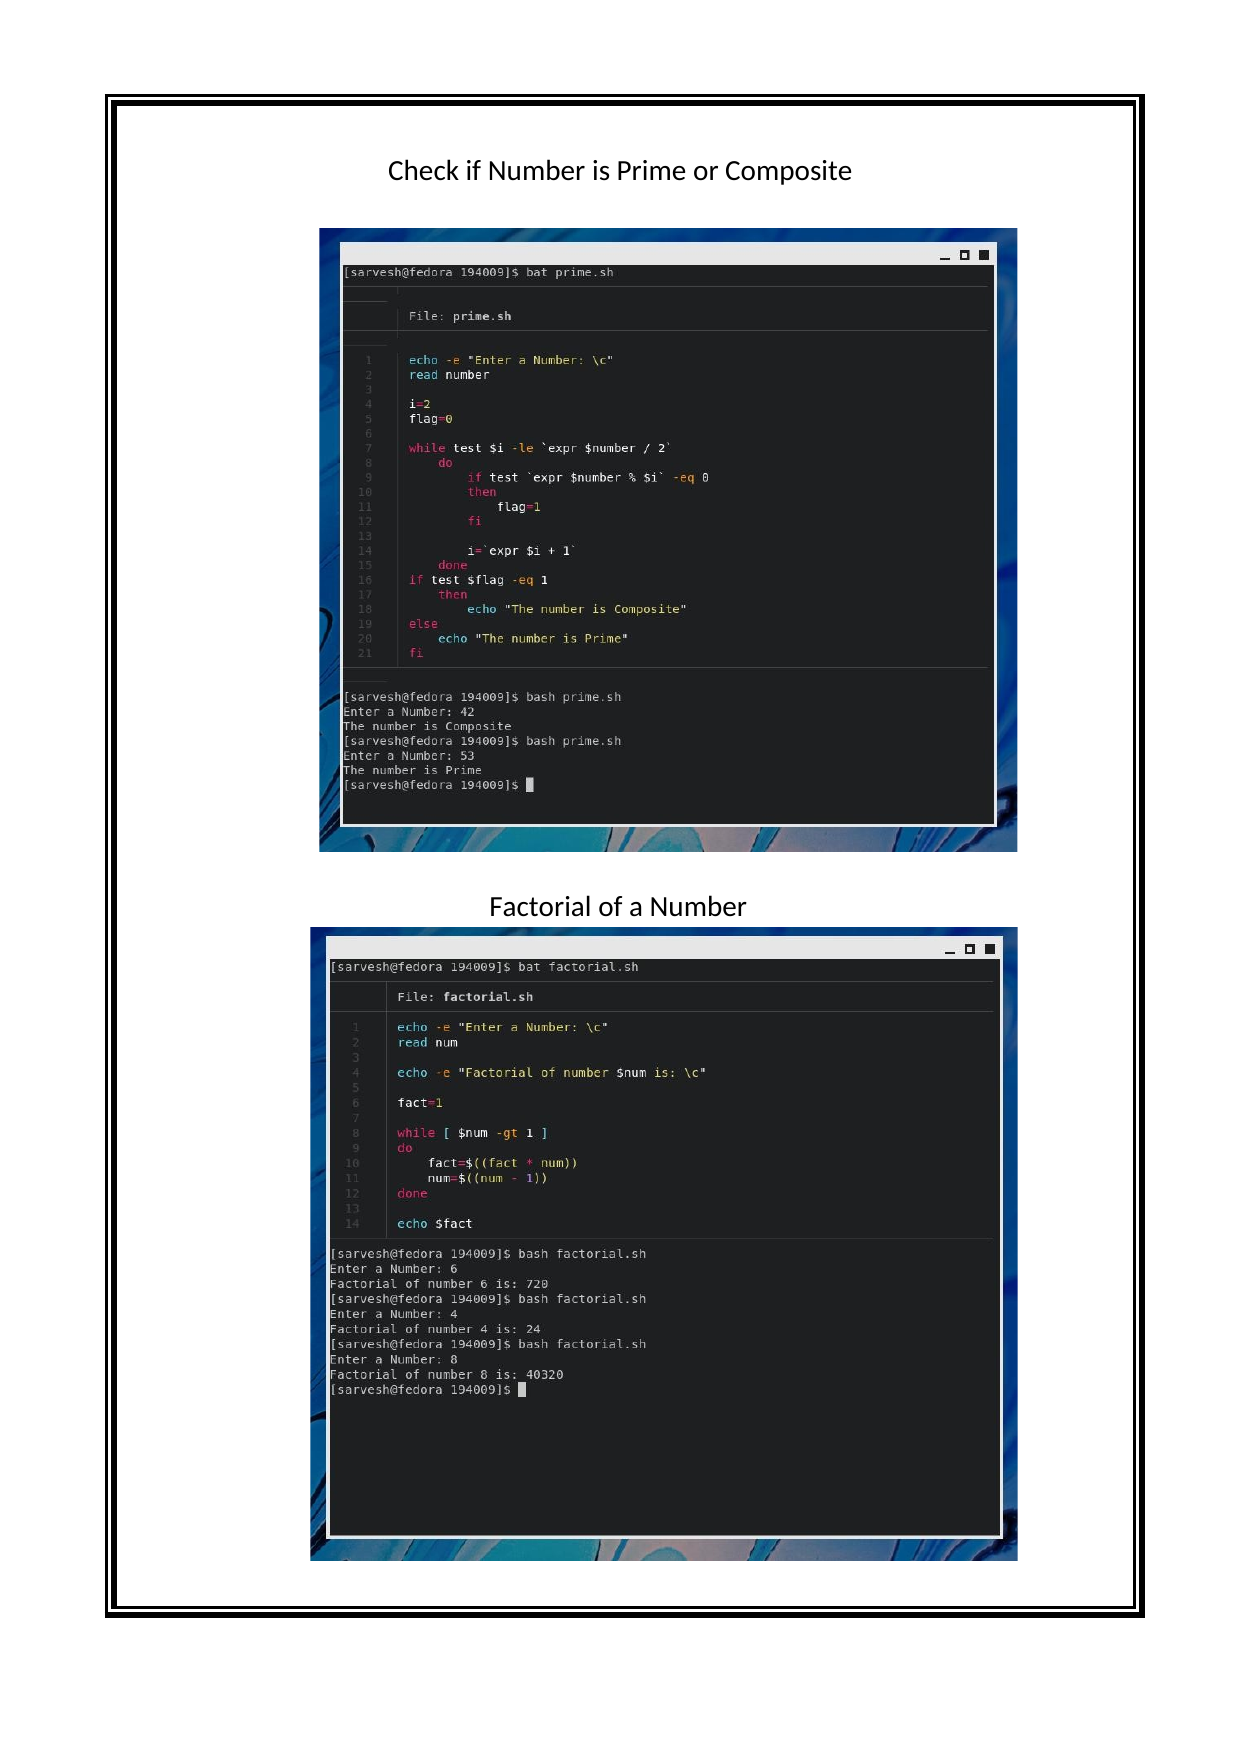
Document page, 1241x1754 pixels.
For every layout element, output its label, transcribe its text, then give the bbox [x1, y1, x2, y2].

text Check if Number is Prime or Composite [316, 148, 924, 188]
picture [319, 228, 1018, 852]
text Factorial of a Number [171, 888, 1065, 923]
picture [310, 927, 1018, 1561]
